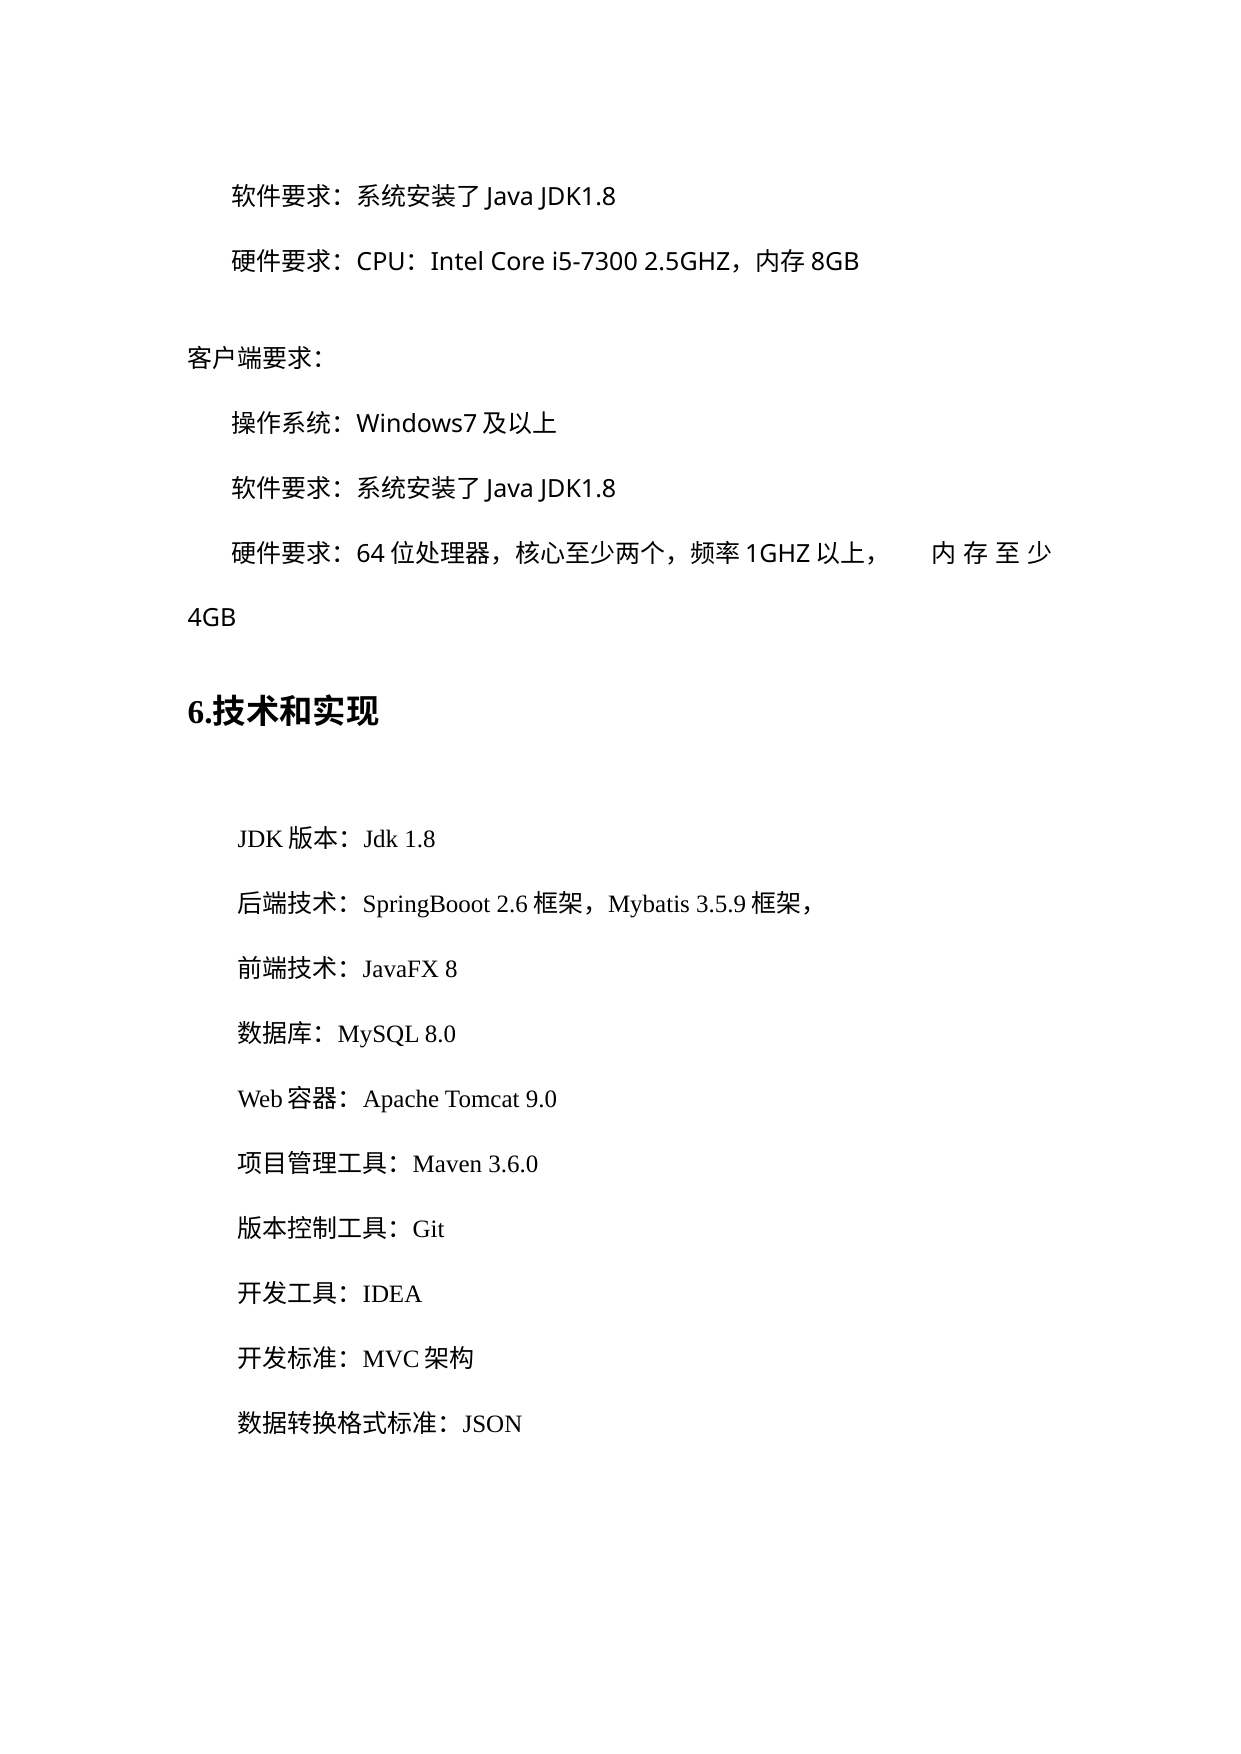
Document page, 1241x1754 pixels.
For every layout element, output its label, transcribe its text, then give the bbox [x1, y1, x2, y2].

text 开发工具：IDEA [187, 1259, 1053, 1324]
text 数据库：MySQL 8.0 [187, 999, 1053, 1064]
text JDK版本：Jdk 1.8 [187, 804, 1053, 869]
text 数据转换格式标准：JSON [187, 1389, 1053, 1454]
subtitle 6.技术和实现 [187, 677, 1053, 742]
text 客户端要求： [187, 324, 1053, 389]
text 硬件要求：64位处理器，核心至少两个，频率1GHZ以上， 内存至少4GB [187, 519, 1053, 649]
text 开发标准：MVC架构 [187, 1324, 1053, 1389]
text 版本控制工具：Git [187, 1194, 1053, 1259]
text 后端技术：SpringBooot 2.6框架，Mybatis 3.5.9框架， [187, 869, 1053, 934]
text 前端技术：JavaFX 8 [187, 934, 1053, 999]
text 硬件要求：CPU：Intel Core i5-7300 2.5GHZ，内存8GB [187, 227, 1053, 292]
text 软件要求：系统安装了Java JDK1.8 [187, 454, 1053, 519]
text 软件要求：系统安装了Java JDK1.8 [187, 162, 1053, 227]
text 操作系统：Windows7及以上 [187, 389, 1053, 454]
text 项目管理工具：Maven 3.6.0 [187, 1129, 1053, 1194]
text Web容器：Apache Tomcat 9.0 [187, 1064, 1053, 1129]
